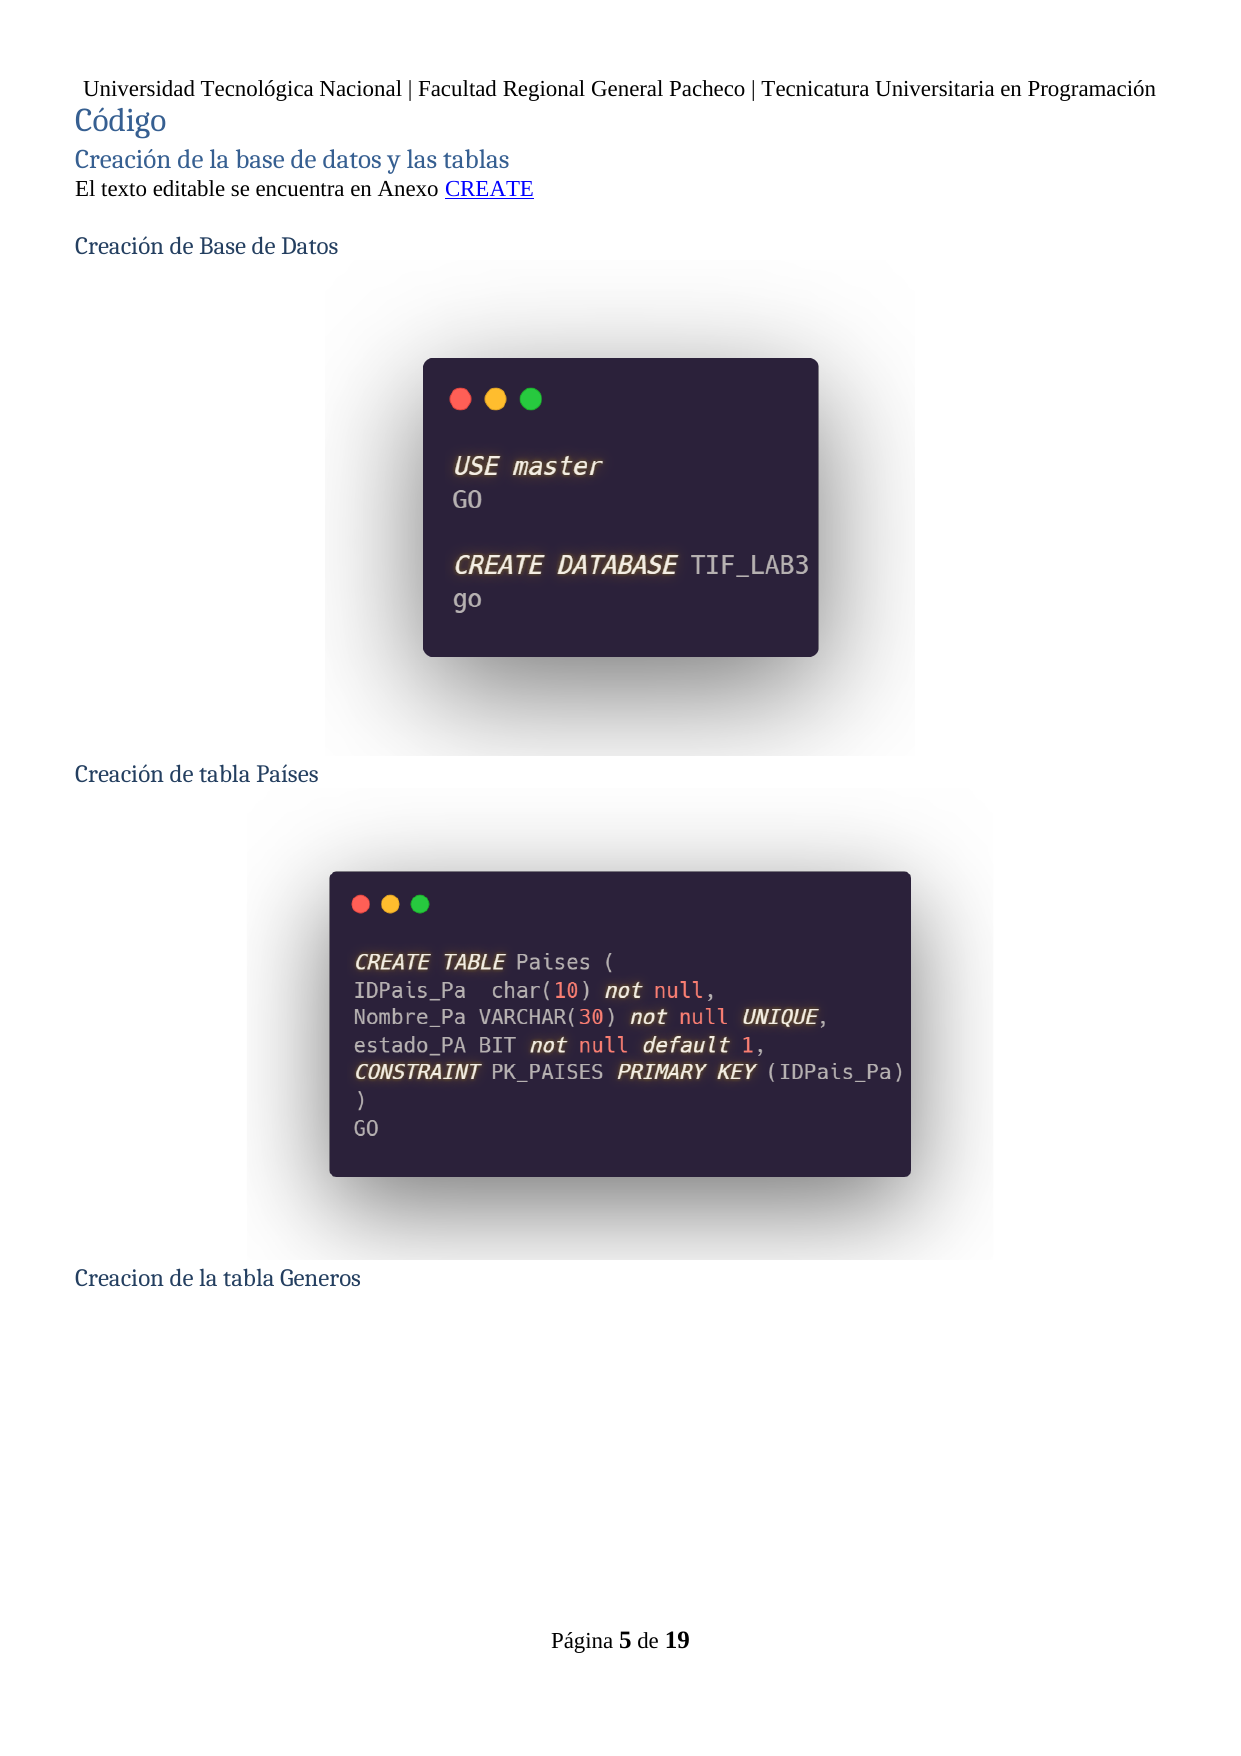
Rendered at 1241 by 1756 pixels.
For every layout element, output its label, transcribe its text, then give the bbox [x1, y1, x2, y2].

subtitle Creación de Base de Datos [75, 232, 1165, 261]
subtitle Creación de tabla Países [75, 760, 1165, 788]
subtitle Creacion de la tabla Generos [75, 1264, 1165, 1293]
picture [325, 260, 915, 756]
picture [246, 788, 994, 1260]
subtitle Código [75, 101, 1165, 140]
text El texto editable se encuentra en Anexo CREATE [75, 175, 1165, 201]
subtitle Creación de la base de datos y las tablas [75, 144, 1165, 175]
